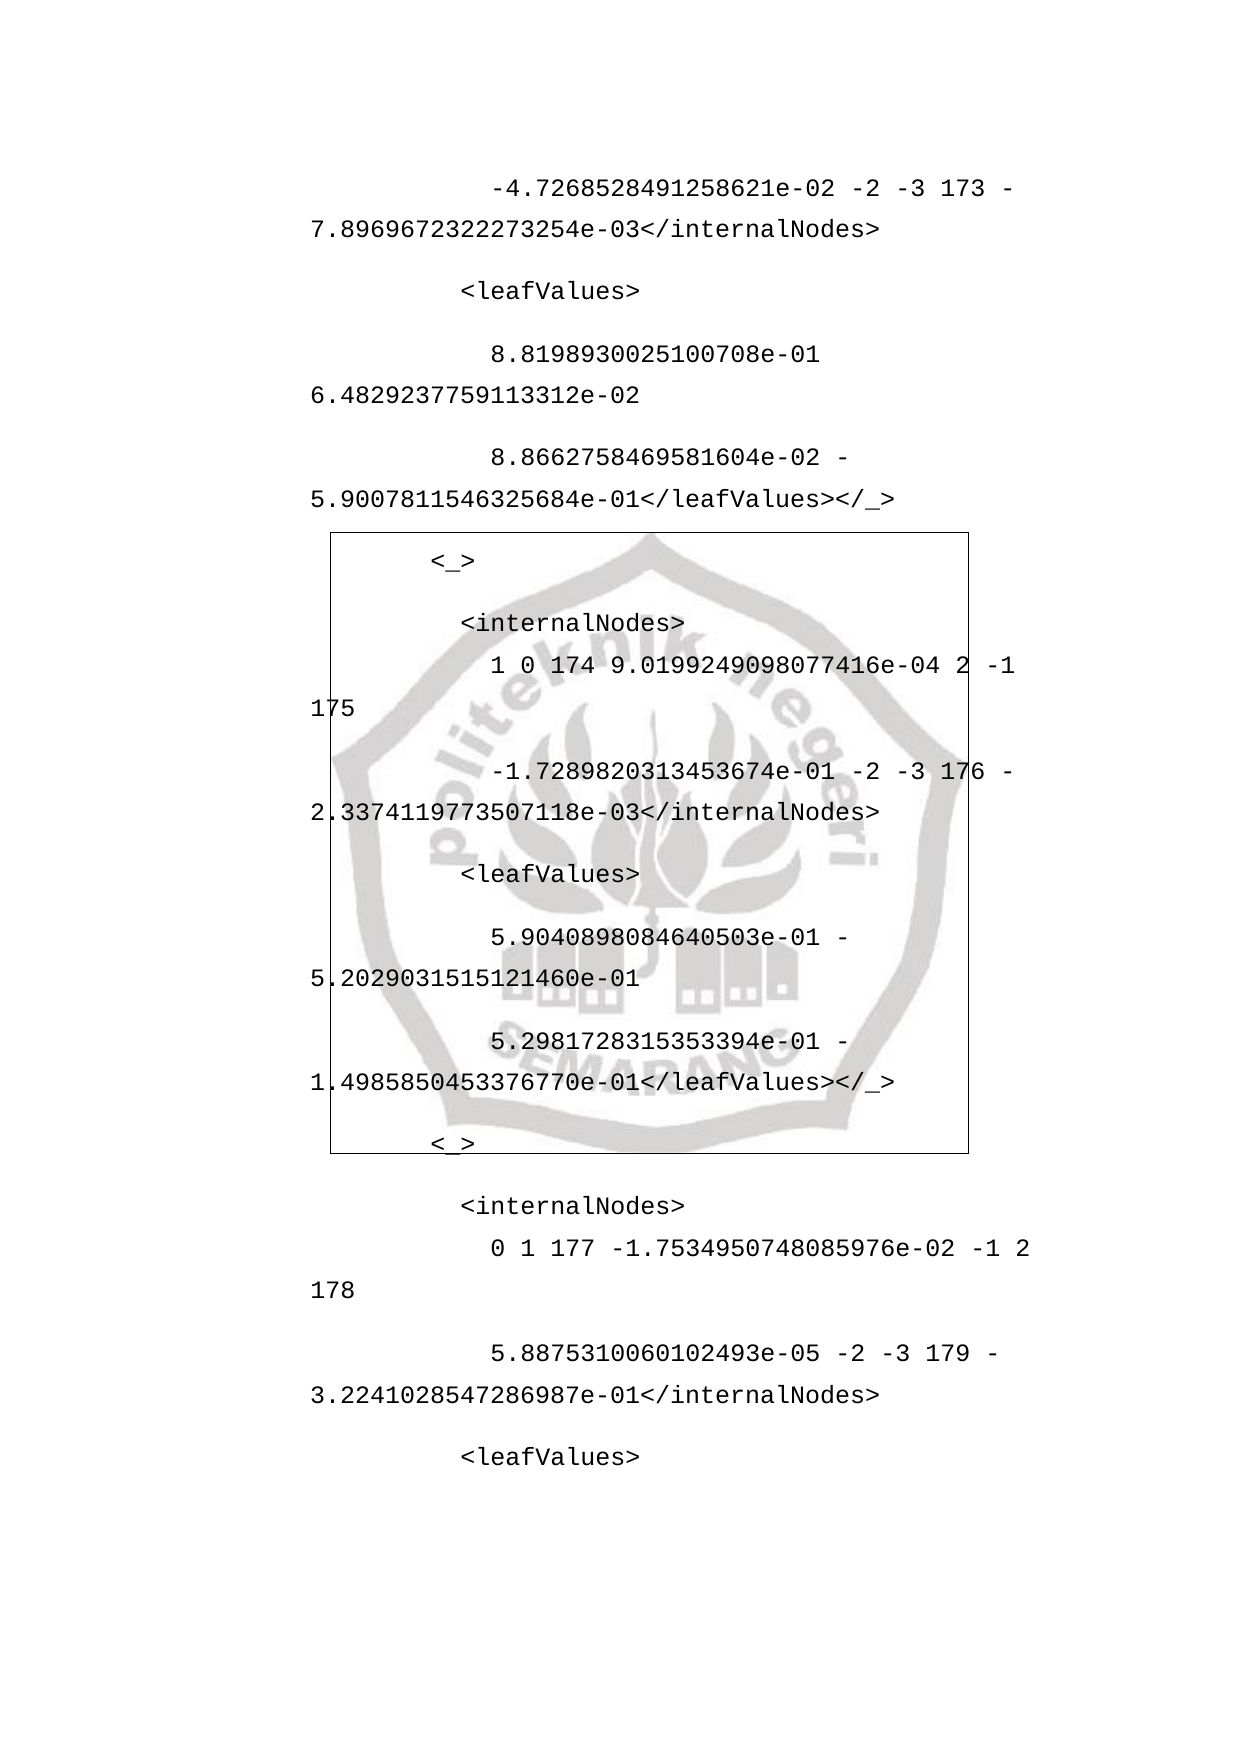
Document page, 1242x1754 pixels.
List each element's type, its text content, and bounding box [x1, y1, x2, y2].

text <leafValues> [460, 1444, 1067, 1473]
text <leafValues> [460, 279, 1067, 307]
text <_> [430, 549, 1067, 577]
text -4.7268528491258621e-02 -2 -3 173 - [490, 175, 1067, 204]
text 178 [175, 1278, 355, 1305]
text 5.2029031515121460e-01 [310, 966, 1067, 994]
text 5.9007811546325684e-01</leafValues></_> [310, 486, 1067, 514]
text 0 1 177 -1.7534950748085976e-02 -1 2 [490, 1235, 1067, 1264]
text 7.8969672322273254e-03</internalNodes> [310, 217, 1067, 245]
text 5.8875310060102493e-05 -2 -3 179 - [490, 1341, 1067, 1369]
text <leafValues> [460, 862, 1067, 890]
picture [331, 994, 968, 1070]
picture [331, 828, 968, 966]
text 1 0 174 9.0199249098077416e-04 2 -1 [490, 653, 1067, 681]
text <internalNodes> [460, 611, 1067, 638]
text 5.9040898084640503e-01 - [490, 924, 1067, 953]
picture [331, 1098, 968, 1153]
text 5.2981728315353394e-01 - [490, 1028, 1067, 1057]
text <internalNodes> [460, 1194, 1067, 1221]
text 175 [175, 696, 355, 723]
text 6.4829237759113312e-02 [310, 383, 1067, 411]
text 8.8662758469581604e-02 - [490, 445, 1067, 473]
text -1.7289820313453674e-01 -2 -3 176 - [490, 758, 1067, 787]
text <_> [430, 1132, 1067, 1160]
text 1.4985850453376770e-01</leafValues></_> [310, 1070, 1067, 1098]
text 8.8198930025100708e-01 [490, 341, 1067, 369]
text 2.3374119773507118e-03</internalNodes> [310, 800, 1067, 828]
picture [331, 533, 968, 800]
text 3.2241028547286987e-01</internalNodes> [310, 1382, 1067, 1411]
